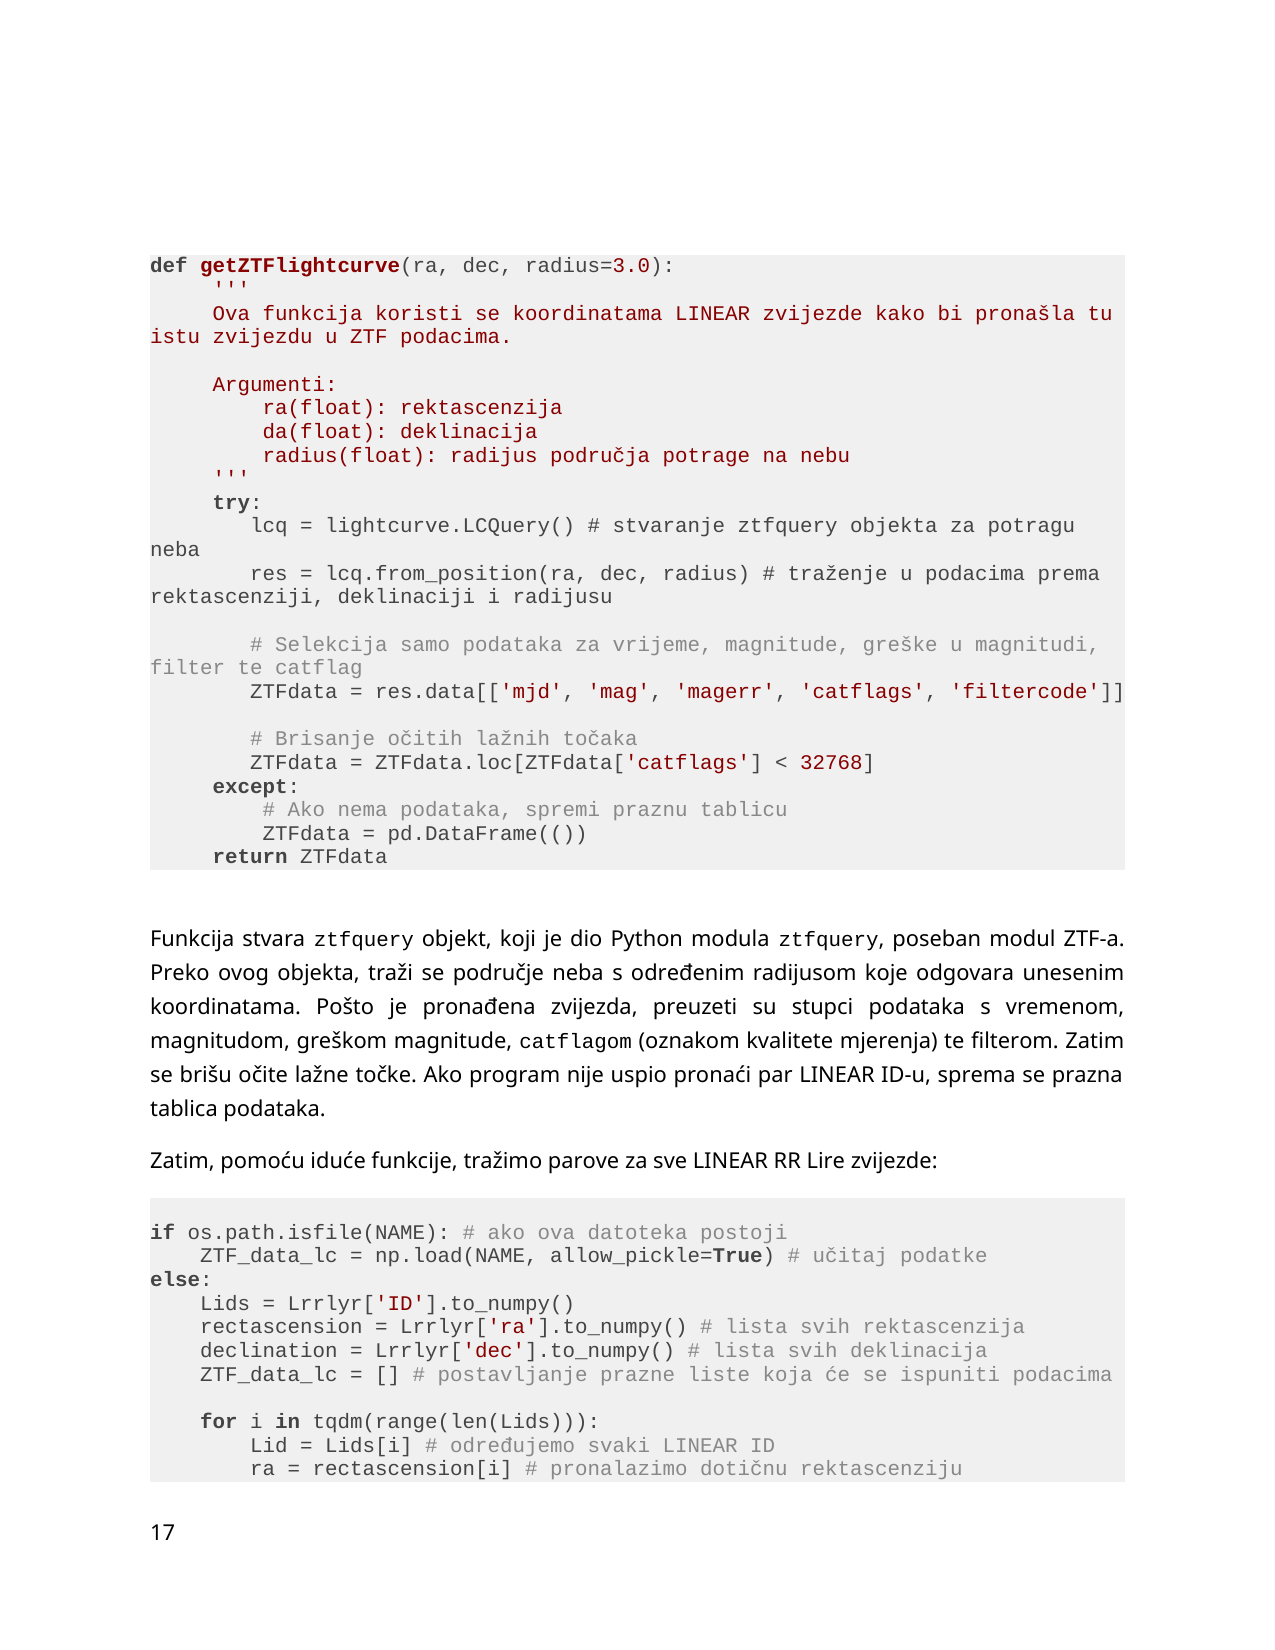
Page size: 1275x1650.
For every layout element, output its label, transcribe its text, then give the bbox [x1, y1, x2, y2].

text ''' [150, 279, 1125, 303]
text except: [150, 776, 1125, 799]
text # Brisanje očitih lažnih točaka [150, 728, 1125, 752]
text radius(float): radijus područja potrage na nebu [150, 444, 1125, 468]
text try: [150, 492, 1125, 516]
text def getZTFlightcurve(ra, dec, radius=3.0): [150, 255, 1125, 279]
text Ova funkcija koristi se koordinatama LINEAR zvijezde kako bi pronašla tu istu zvijezdu u ZTF podacima. [150, 303, 1125, 350]
text # Selekcija samo podataka za vrijeme, magnitude, greške u magnitudi, filter te catflag [150, 634, 1125, 681]
text Argumenti: [150, 374, 1125, 397]
text ''' [150, 468, 1125, 492]
text ZTF_data_lc = np.load(NAME, allow_pickle=True) # učitaj podatke [150, 1245, 1125, 1269]
text declination = Lrrlyr['dec'].to_numpy() # lista svih deklinacija [150, 1340, 1125, 1364]
text ZTFdata = res.data[['mjd', 'mag', 'magerr', 'catflags', 'filtercode']] [150, 681, 1125, 705]
text Zatim, pomoću iduće funkcije, tražimo parove za sve LINEAR RR Lire zvijezde: [150, 1145, 1125, 1175]
text lcq = lightcurve.LCQuery() # stvaranje ztfquery objekta za potragu neba [150, 516, 1125, 563]
text rectascension = Lrrlyr['ra'].to_numpy() # lista svih rektascenzija [150, 1316, 1125, 1340]
text ZTFdata = ZTFdata.loc[ZTFdata['catflags'] < 32768] [150, 752, 1125, 776]
text else: [150, 1269, 1125, 1293]
text Lids = Lrrlyr['ID'].to_numpy() [150, 1293, 1125, 1316]
text if os.path.isfile(NAME): # ako ova datoteka postoji [150, 1222, 1125, 1245]
text Funkcija stvara ztfquery objekt, koji je dio Python modula ztfquery, poseban modul ZTF-a. Preko ovog objekta, traži se područje neba s određenim radijusom koje odgovara unesenim koordinatama. Pošto je pronađena zvijezda, preuzeti su stupci podataka s vremenom, magnitudom, greškom magnitude, catflagom (oznakom kvalitete mjerenja) te filterom. Zatim se brišu očite lažne točke. Ako program nije uspio pronaći par LINEAR ID-u, sprema se prazna tablica podataka. [150, 923, 1125, 1122]
text ZTF_data_lc = [] # postavljanje prazne liste koja će se ispuniti podacima [150, 1364, 1125, 1387]
text res = lcq.from_position(ra, dec, radius) # traženje u podacima prema rektascenziji, deklinaciji i radijusu [150, 563, 1125, 610]
text Lid = Lids[i] # određujemo svaki LINEAR ID [150, 1434, 1125, 1458]
text # Ako nema podataka, spremi praznu tablicu [150, 799, 1125, 823]
text ZTFdata = pd.DataFrame(()) [150, 823, 1125, 847]
text ra(float): rektascenzija [150, 397, 1125, 421]
text da(float): deklinacija [150, 421, 1125, 444]
text return ZTFdata [150, 847, 1125, 870]
text ra = rectascension[i] # pronalazimo dotičnu rektascenziju [150, 1458, 1125, 1482]
text for i in tqdm(range(len(Lids))): [150, 1411, 1125, 1434]
